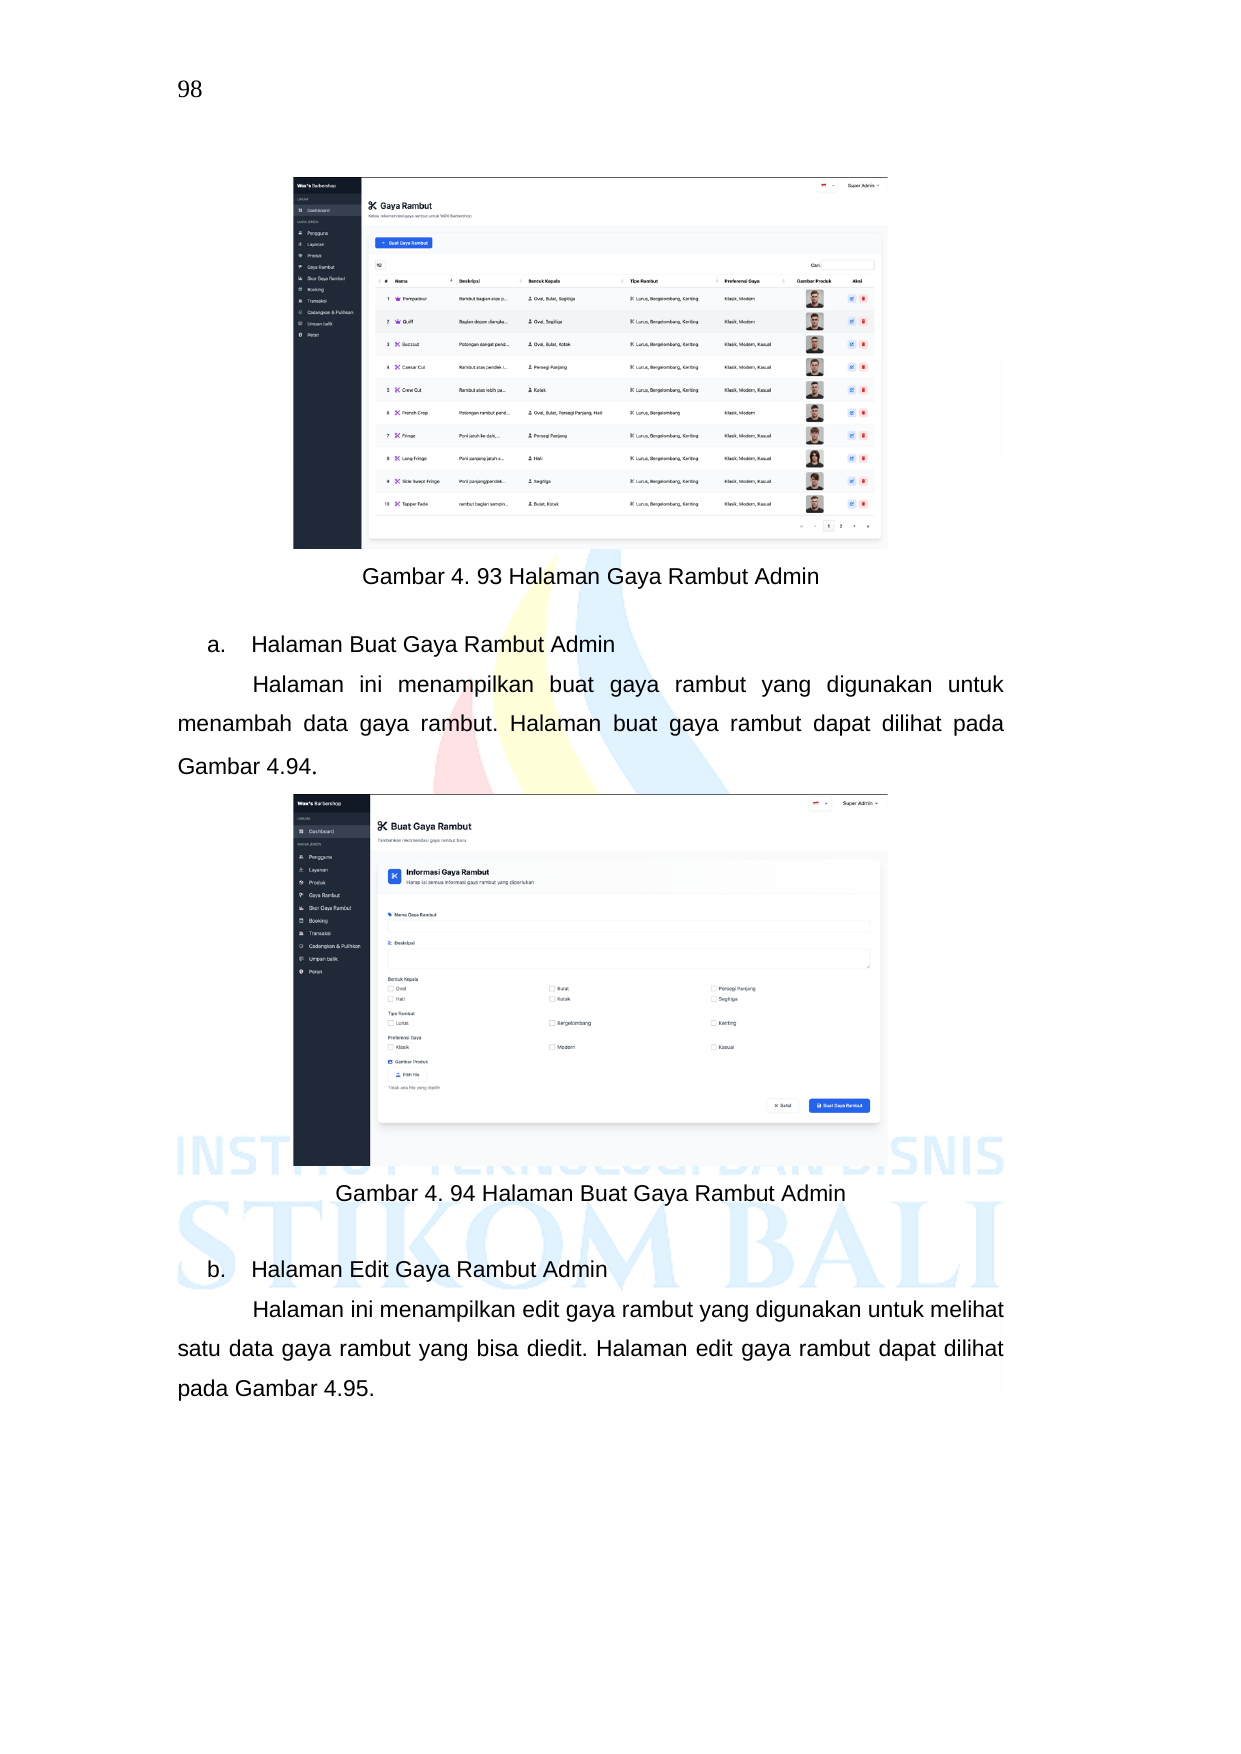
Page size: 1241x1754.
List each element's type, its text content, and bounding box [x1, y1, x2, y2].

list Halaman Buat Gaya Rambut Admin [207, 631, 1004, 658]
picture [293, 794, 888, 1166]
text Gambar 4. 93 Halaman Gaya Rambut Admin [177, 563, 1004, 589]
text Gambar 4. 94 Halaman Buat Gaya Rambut Admin [177, 1180, 1004, 1206]
text Halaman ini menampilkan buat gaya rambut yang digunakan untuk menambah data gaya rambut. Halaman buat gaya rambut dapat dilihat pada Gambar 4.94. [177, 671, 1004, 780]
text Halaman ini menampilkan edit gaya rambut yang digunakan untuk melihat satu data gaya rambut yang bisa diedit. Halaman edit gaya rambut dapat dilihat pada Gambar 4.95. [177, 1296, 1004, 1401]
picture [293, 177, 888, 549]
list Halaman Edit Gaya Rambut Admin [207, 1256, 1004, 1282]
